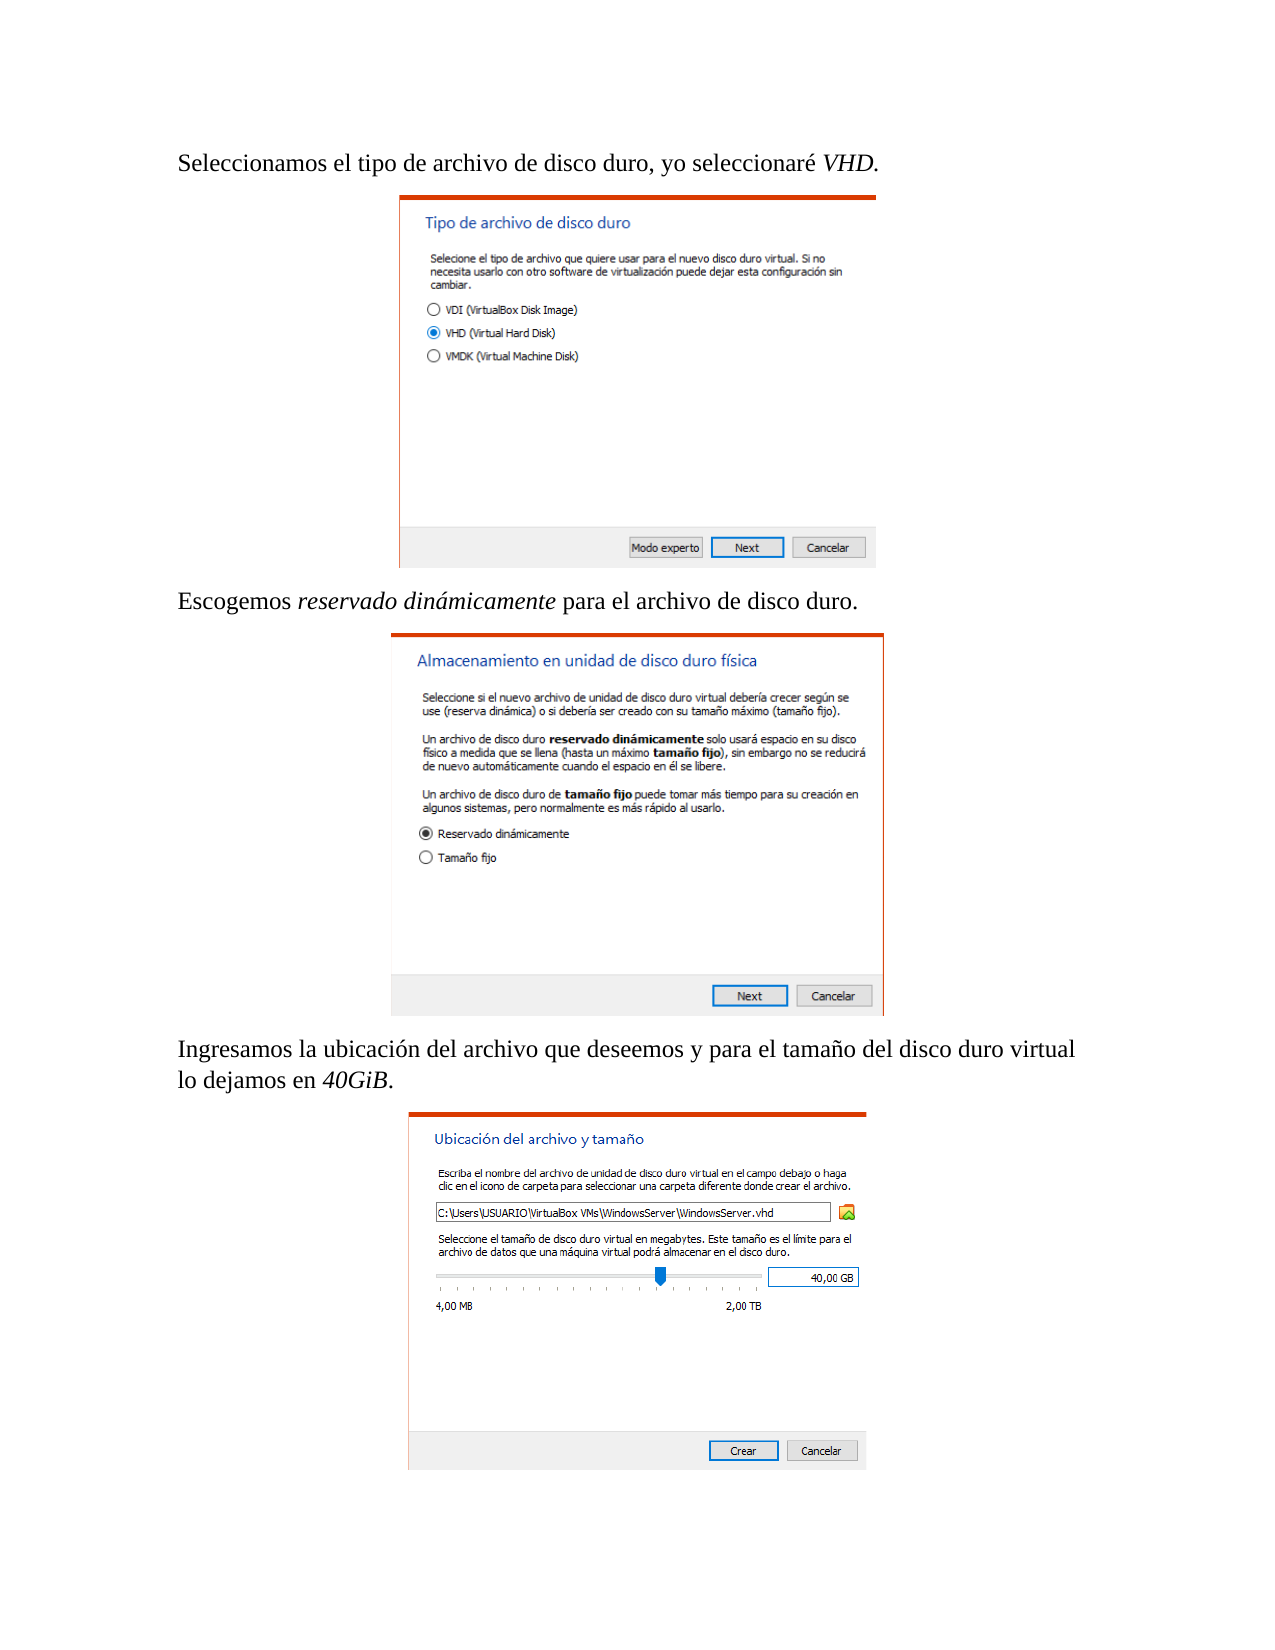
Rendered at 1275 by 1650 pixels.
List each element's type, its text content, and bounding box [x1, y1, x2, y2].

text Escogemos reservado dinámicamente para el archivo de disco duro. [177, 586, 1098, 615]
text Seleccionamos el tipo de archivo de disco duro, yo seleccionaré VHD. [177, 148, 1098, 176]
picture [391, 633, 884, 1016]
picture [408, 1112, 867, 1470]
picture [399, 195, 876, 568]
text Ingresamos la ubicación del archivo que deseemos y para el tamaño del disco duro virtual lo dejamos en 40GiB. [177, 1034, 1098, 1094]
